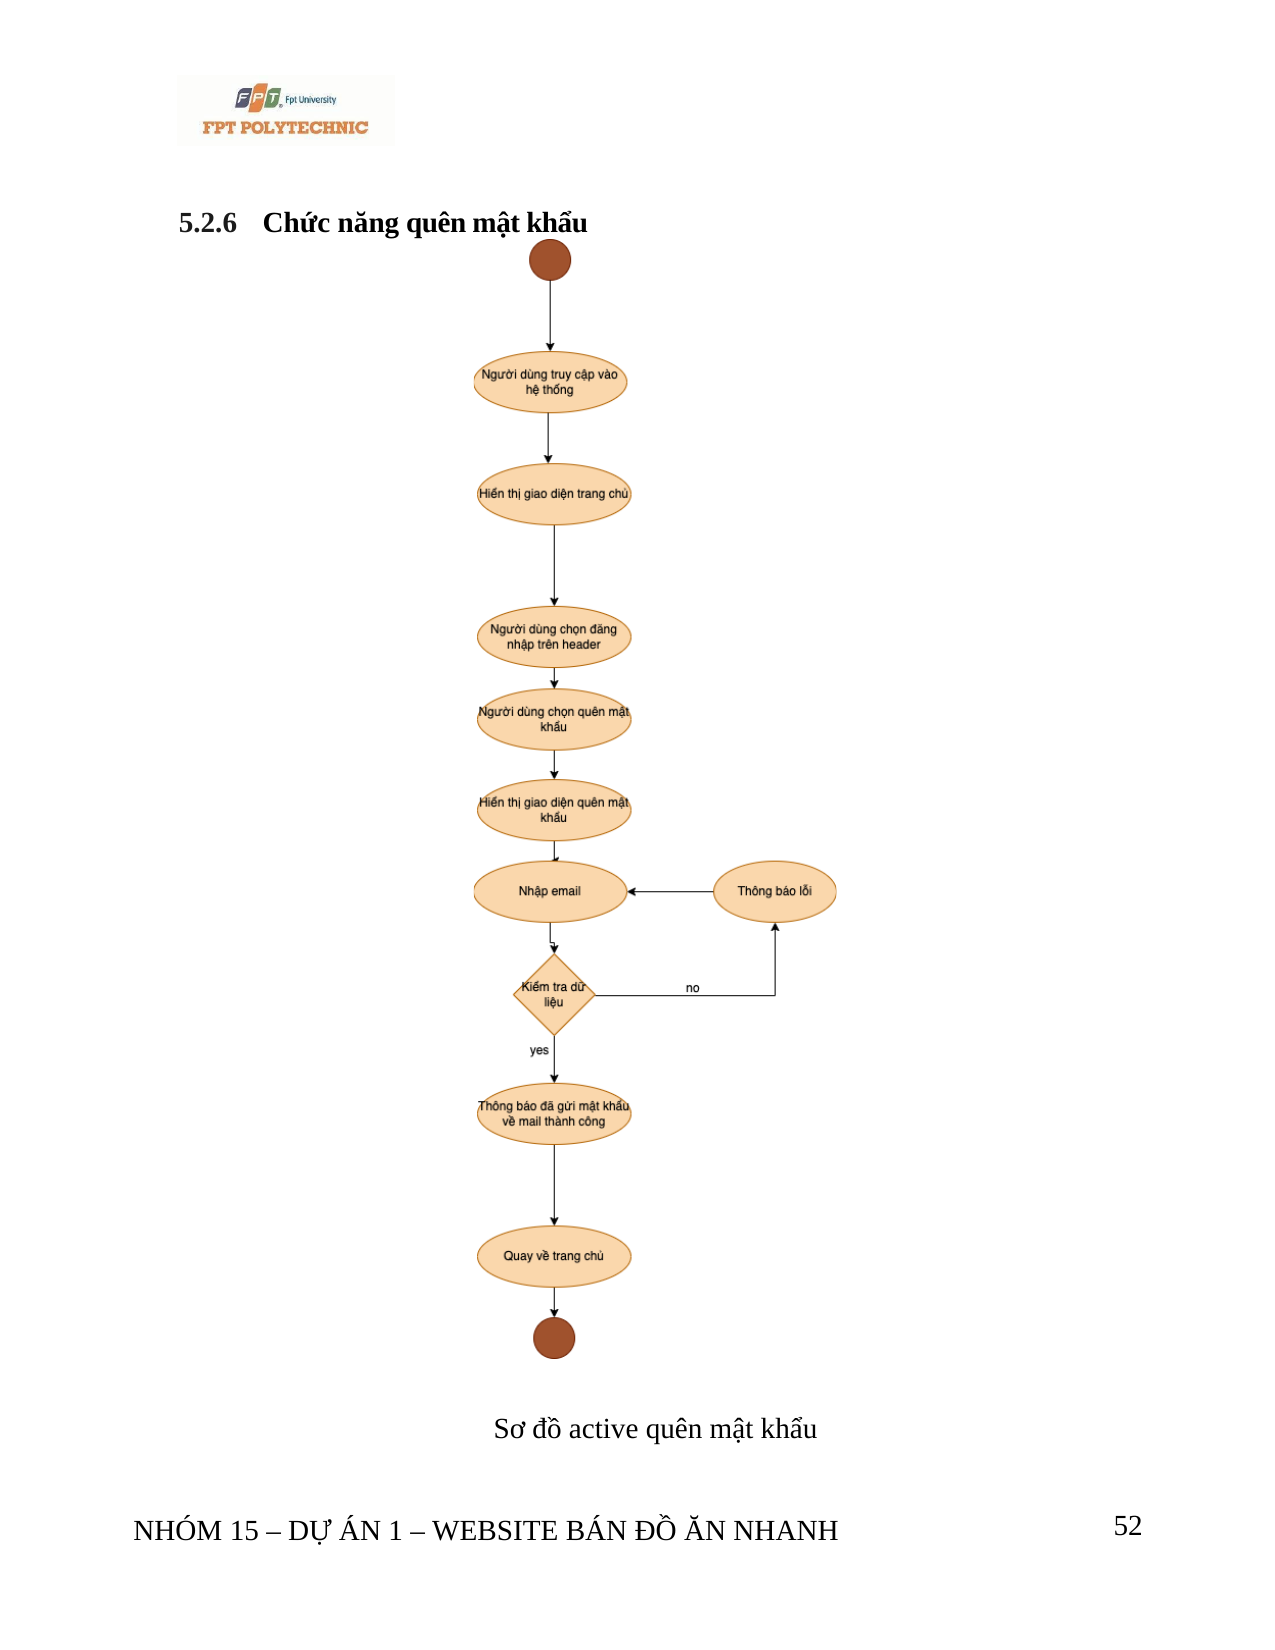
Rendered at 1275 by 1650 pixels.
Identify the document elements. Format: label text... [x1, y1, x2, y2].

subtitle Chức năng quên mật khẩu [178, 206, 1198, 239]
text Sơ đồ active quên mật khẩu [112, 1411, 1198, 1445]
picture [177, 75, 395, 146]
picture [473, 239, 837, 1359]
